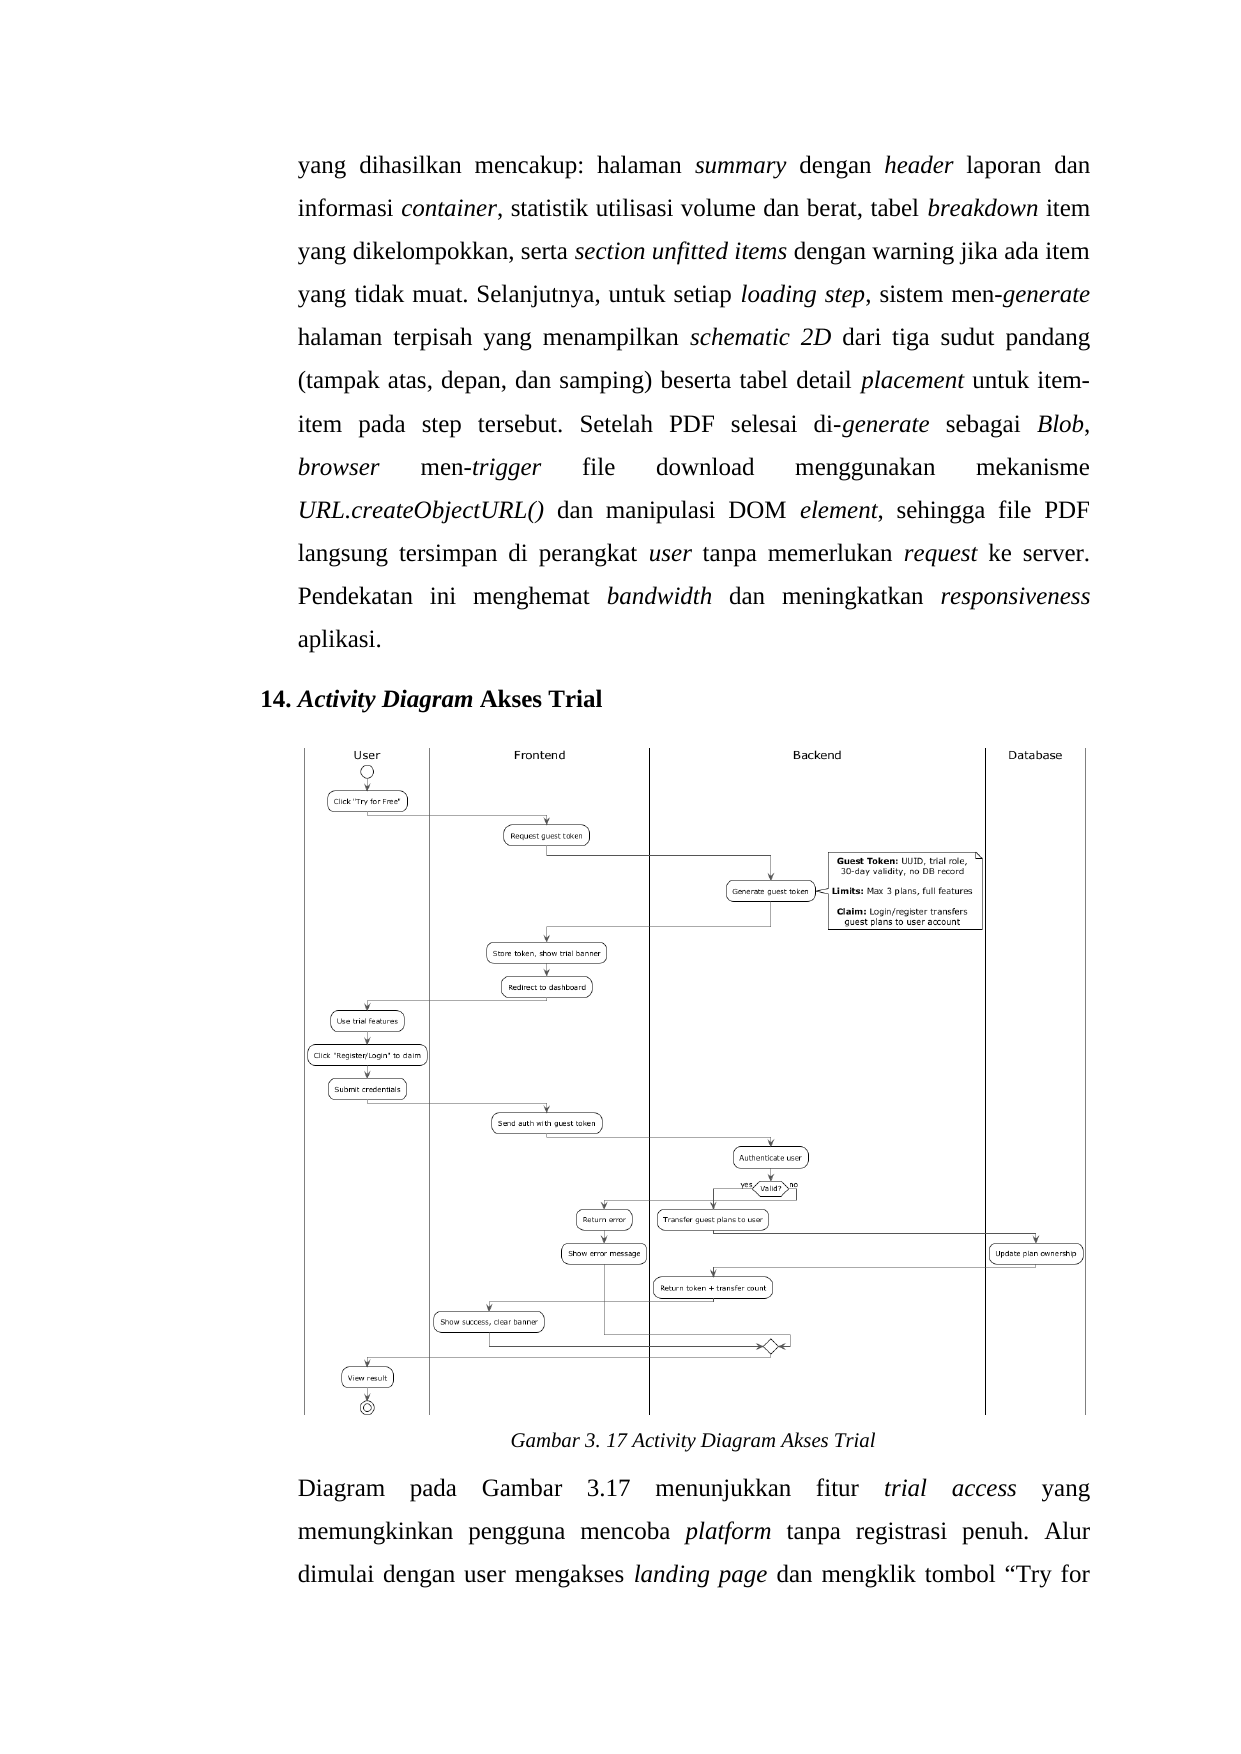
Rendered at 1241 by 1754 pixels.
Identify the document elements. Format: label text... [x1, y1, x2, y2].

picture [297, 743, 1094, 1418]
text Gambar 3. 17 Activity Diagram Akses Trial [223, 1428, 1090, 1452]
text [298, 150, 1090, 653]
list Activity Diagram Akses Trial [260, 684, 1090, 713]
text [298, 1473, 1090, 1588]
